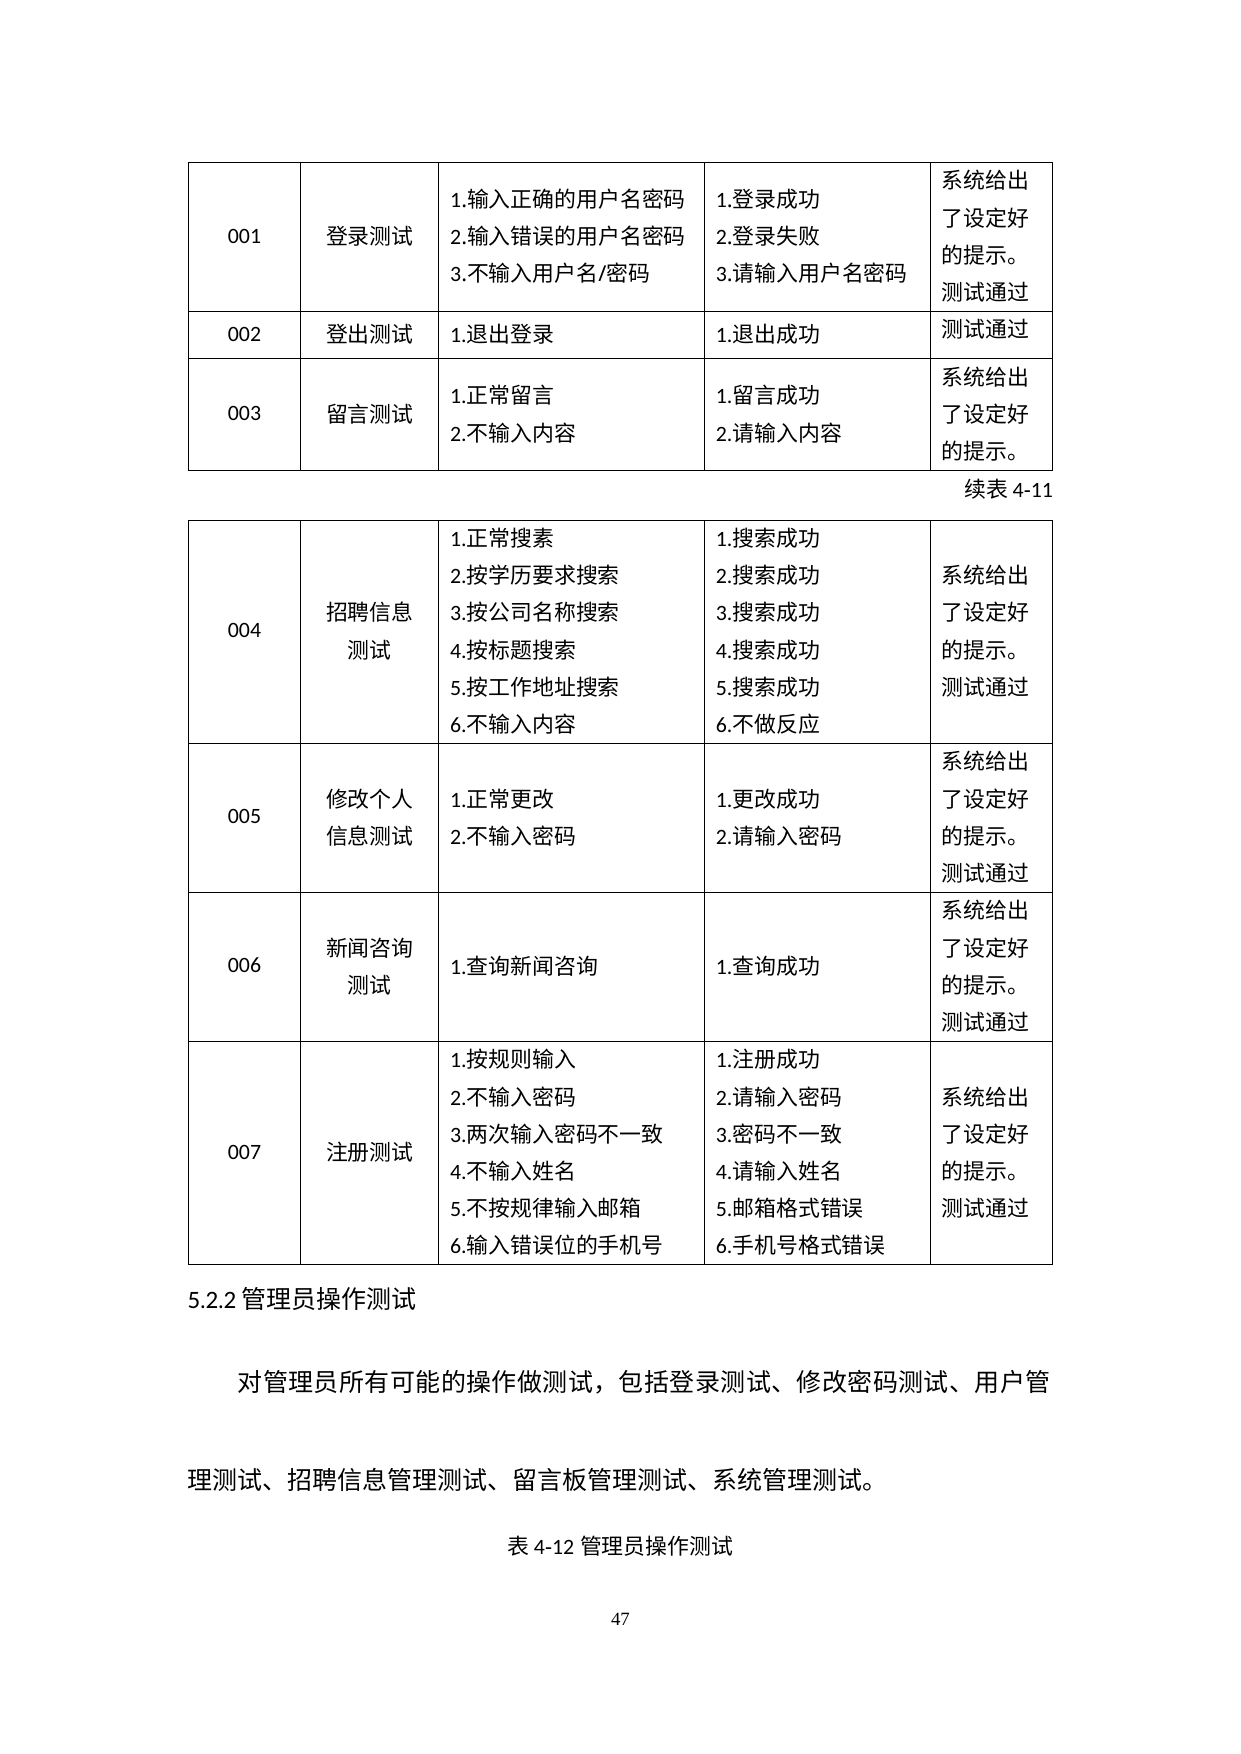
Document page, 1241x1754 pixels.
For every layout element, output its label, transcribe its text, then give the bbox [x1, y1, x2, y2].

table_header 系统给出了设定好的提示。 测试通过 [931, 521, 1052, 743]
table_header 004 [189, 521, 300, 743]
table_header 招聘信息 测试 [301, 521, 438, 743]
table_cell 001 [189, 163, 300, 311]
table_cell 系统给出了设定好的提示。 测试通过 [931, 163, 1052, 311]
table_cell 登出测试 [301, 312, 438, 358]
table_cell 留言测试 [301, 359, 438, 470]
table_cell 测试通过 [931, 312, 1052, 358]
table_cell 002 [189, 312, 300, 358]
table_cell 新闻咨询 测试 [301, 893, 438, 1041]
table_cell 1.查询新闻咨询 [439, 893, 704, 1041]
table_cell 系统给出了设定好的提示。 测试通过 [931, 744, 1052, 892]
table_cell 1.正常留言 2.不输入内容 [439, 359, 704, 470]
text 对管理员所有可能的操作做测试，包括登录测试、修改密码测试、用户管理测试、招聘信息管理测试、留言板管理测试、系统管理测试。 [187, 1348, 1053, 1511]
table_cell 1.更改成功 2.请输入密码 [705, 744, 930, 892]
table_cell 系统给出了设定好的提示。 测试通过 [931, 893, 1052, 1041]
text 表4-12 管理员操作测试 [187, 1529, 1053, 1561]
table_header 1.搜索成功 2.搜索成功 3.搜索成功 4.搜索成功 5.搜索成功 6.不做反应 [705, 521, 930, 743]
table_cell 注册测试 [301, 1042, 438, 1264]
table_cell 1.退出登录 [439, 312, 704, 358]
table_cell 1.留言成功 2.请输入内容 [705, 359, 930, 470]
table_cell 1.输入正确的用户名密码 2.输入错误的用户名密码 3.不输入用户名/密码 [439, 163, 704, 311]
table_cell 修改个人 信息测试 [301, 744, 438, 892]
table_cell 005 [189, 744, 300, 892]
table_cell 1.查询成功 [705, 893, 930, 1041]
table_cell 1.按规则输入 2.不输入密码 3.两次输入密码不一致 4.不输入姓名 5.不按规律输入邮箱 6.输入错误位的手机号 [439, 1042, 704, 1264]
table_cell 1.退出成功 [705, 312, 930, 358]
table_cell 登录测试 [301, 163, 438, 311]
text 续表4-11 [187, 471, 1053, 504]
table_cell 1.注册成功 2.请输入密码 3.密码不一致 4.请输入姓名 5.邮箱格式错误 6.手机号格式错误 [705, 1042, 930, 1264]
table_cell 系统给出了设定好的提示。 [931, 359, 1052, 470]
table_cell 1.登录成功 2.登录失败 3.请输入用户名密码 [705, 163, 930, 311]
table_cell 007 [189, 1042, 300, 1264]
table_cell 系统给出了设定好的提示。 测试通过 [931, 1042, 1052, 1264]
text 5.2.2 管理员操作测试 [187, 1265, 1053, 1330]
table_cell 003 [189, 359, 300, 470]
table_cell 1.正常更改 2.不输入密码 [439, 744, 704, 892]
table_header 1.正常搜素 2.按学历要求搜索 3.按公司名称搜索 4.按标题搜索 5.按工作地址搜索 6.不输入内容 [439, 521, 704, 743]
table_cell 006 [189, 893, 300, 1041]
